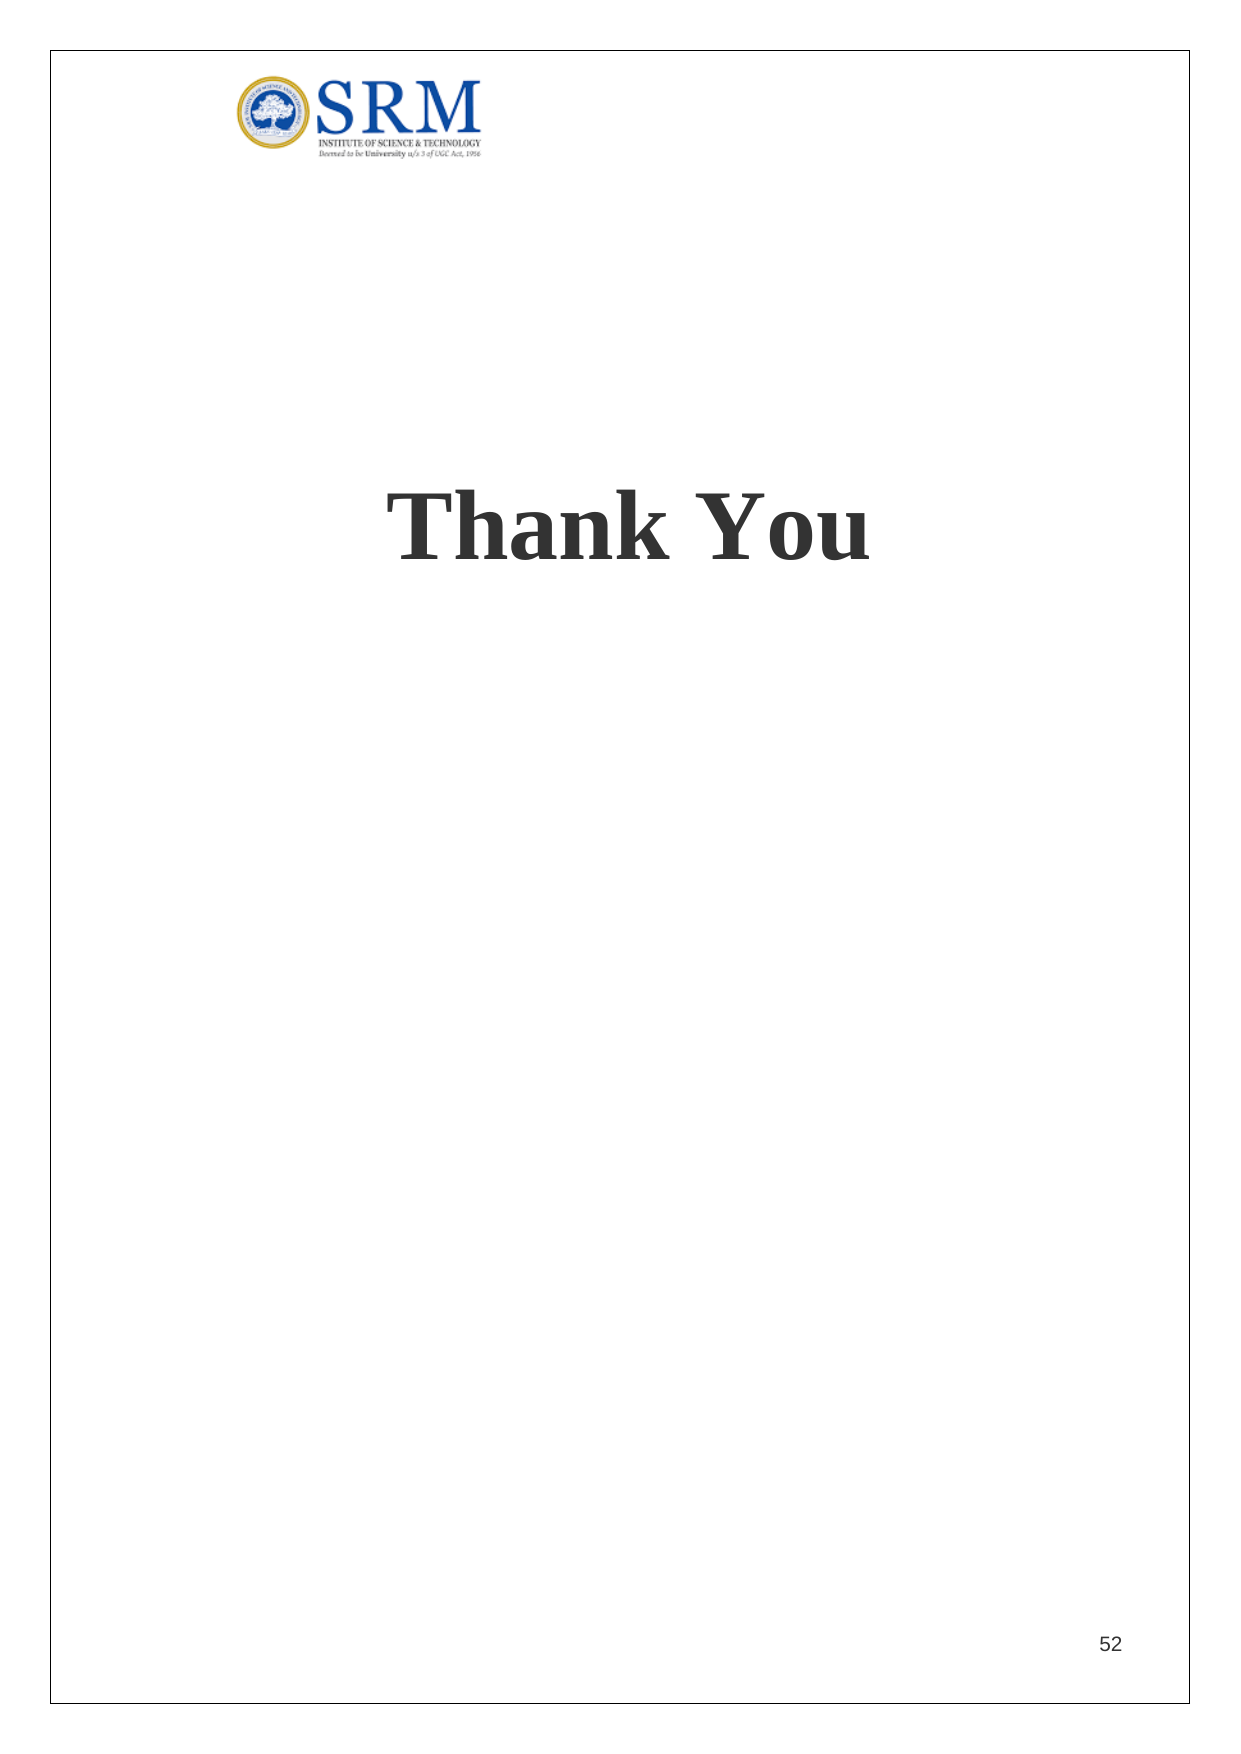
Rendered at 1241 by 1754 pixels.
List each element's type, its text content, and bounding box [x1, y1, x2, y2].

text Thank You [236, 466, 1122, 581]
picture [236, 73, 484, 160]
